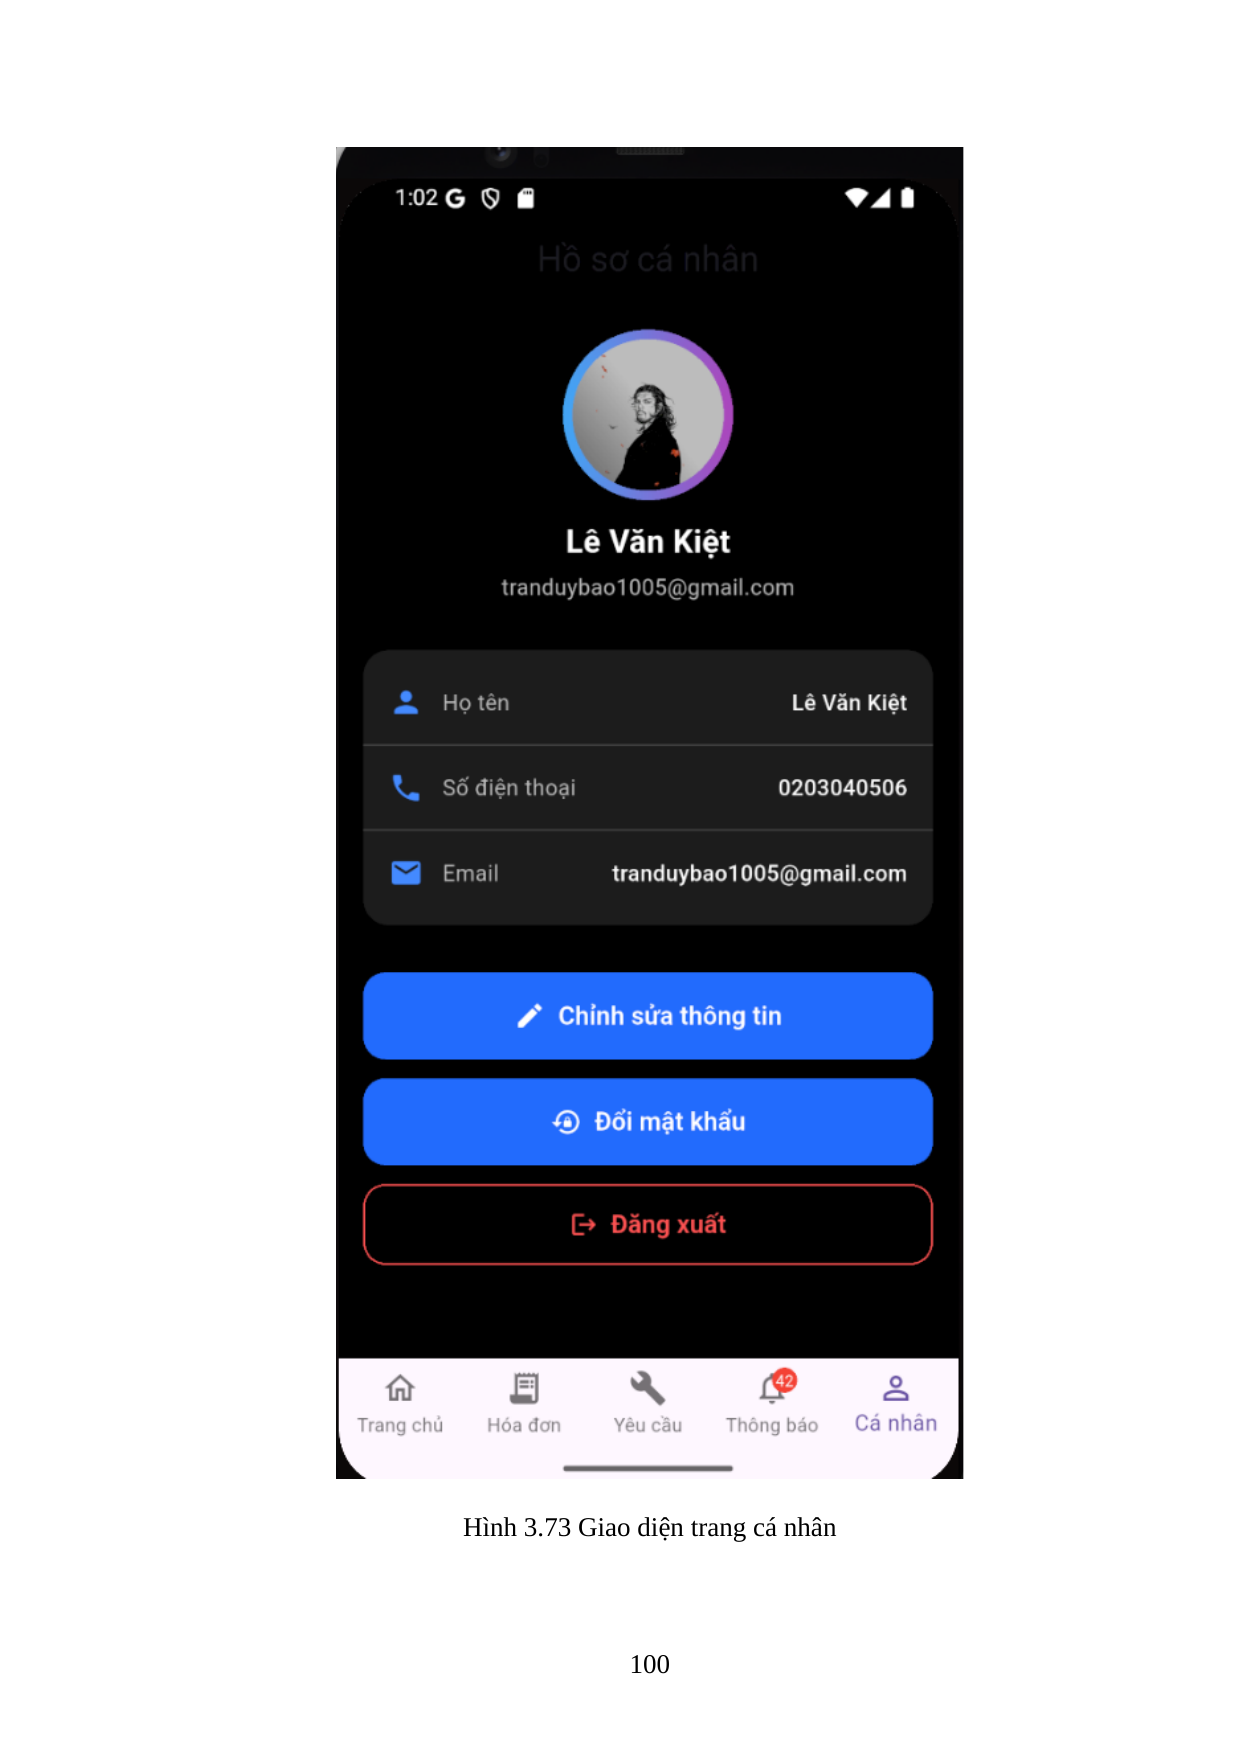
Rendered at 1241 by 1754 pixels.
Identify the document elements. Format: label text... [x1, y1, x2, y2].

picture [336, 147, 964, 1479]
text Hình 3.73 Giao diện trang cá nhân [207, 1511, 1092, 1542]
